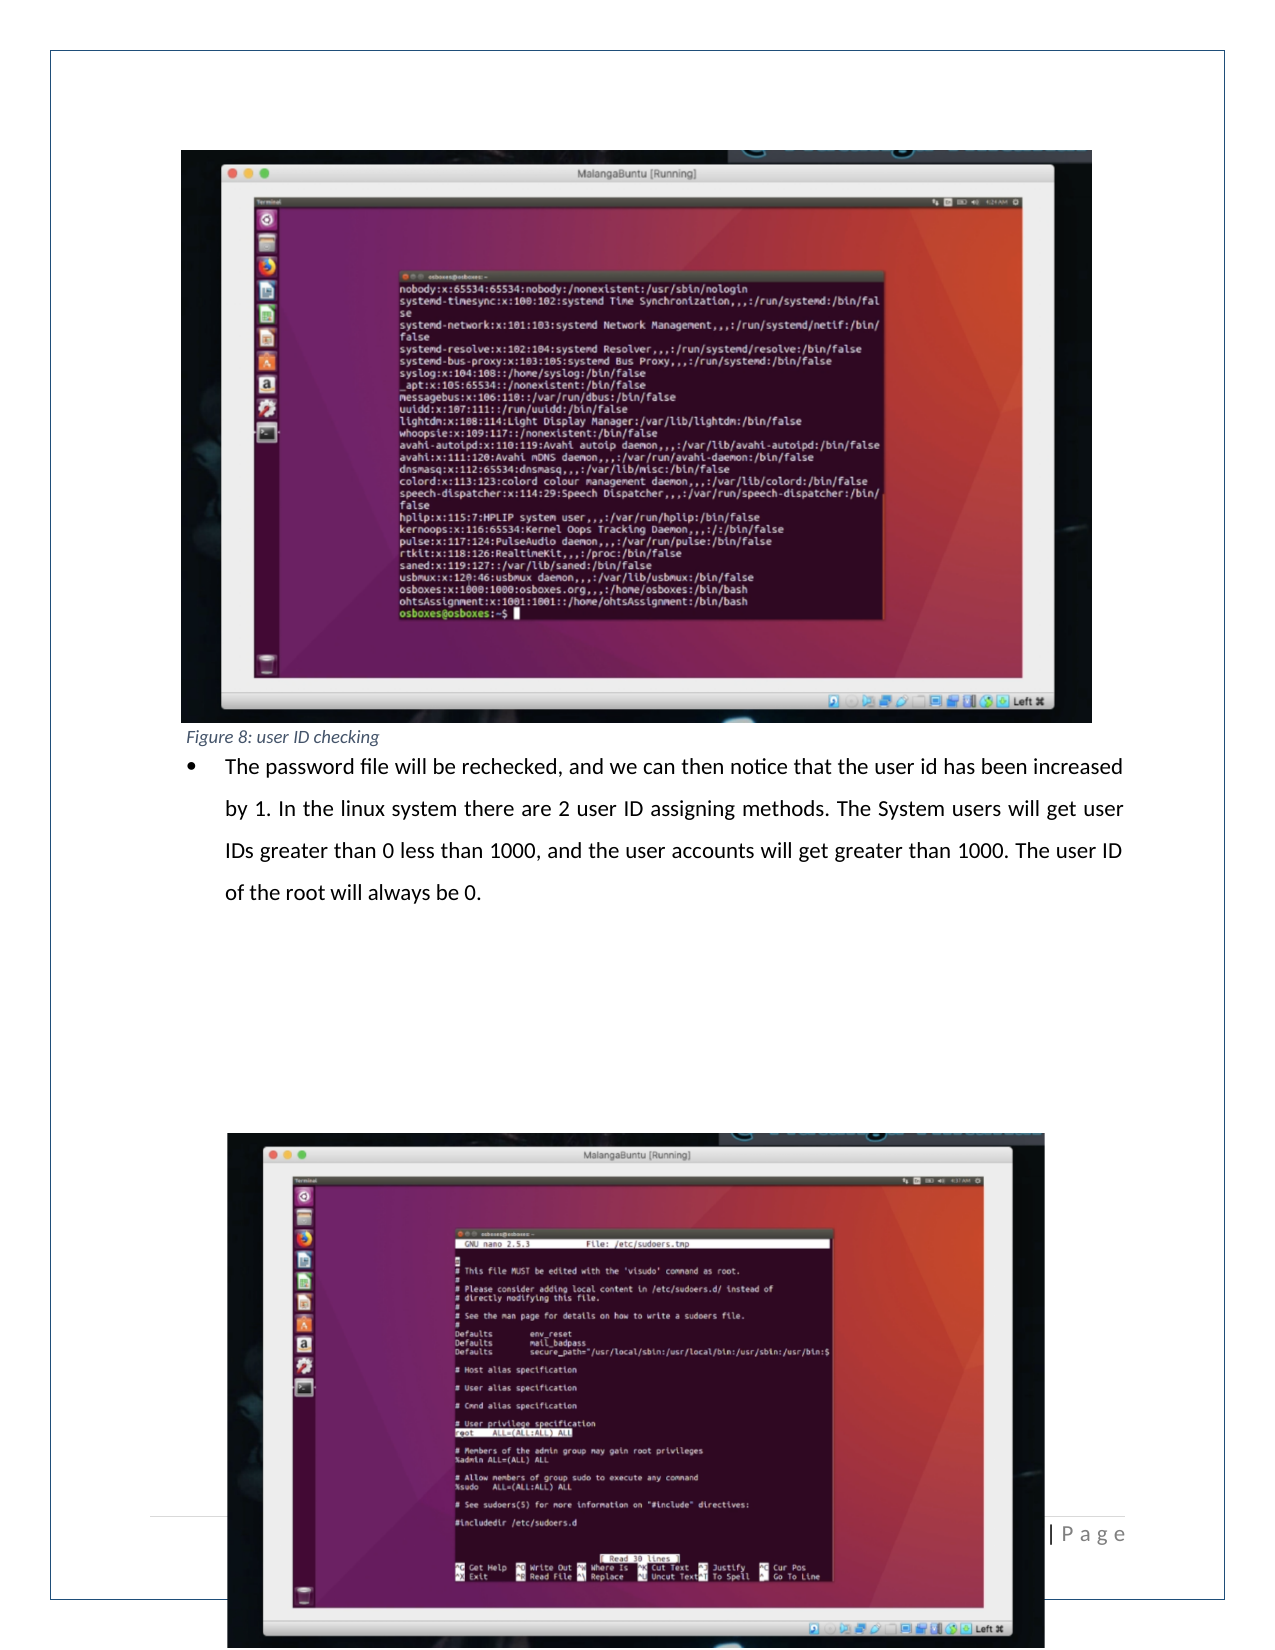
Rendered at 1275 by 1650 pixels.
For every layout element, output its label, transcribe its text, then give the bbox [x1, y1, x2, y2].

picture [225, 1133, 1045, 1647]
picture [179, 150, 1091, 722]
